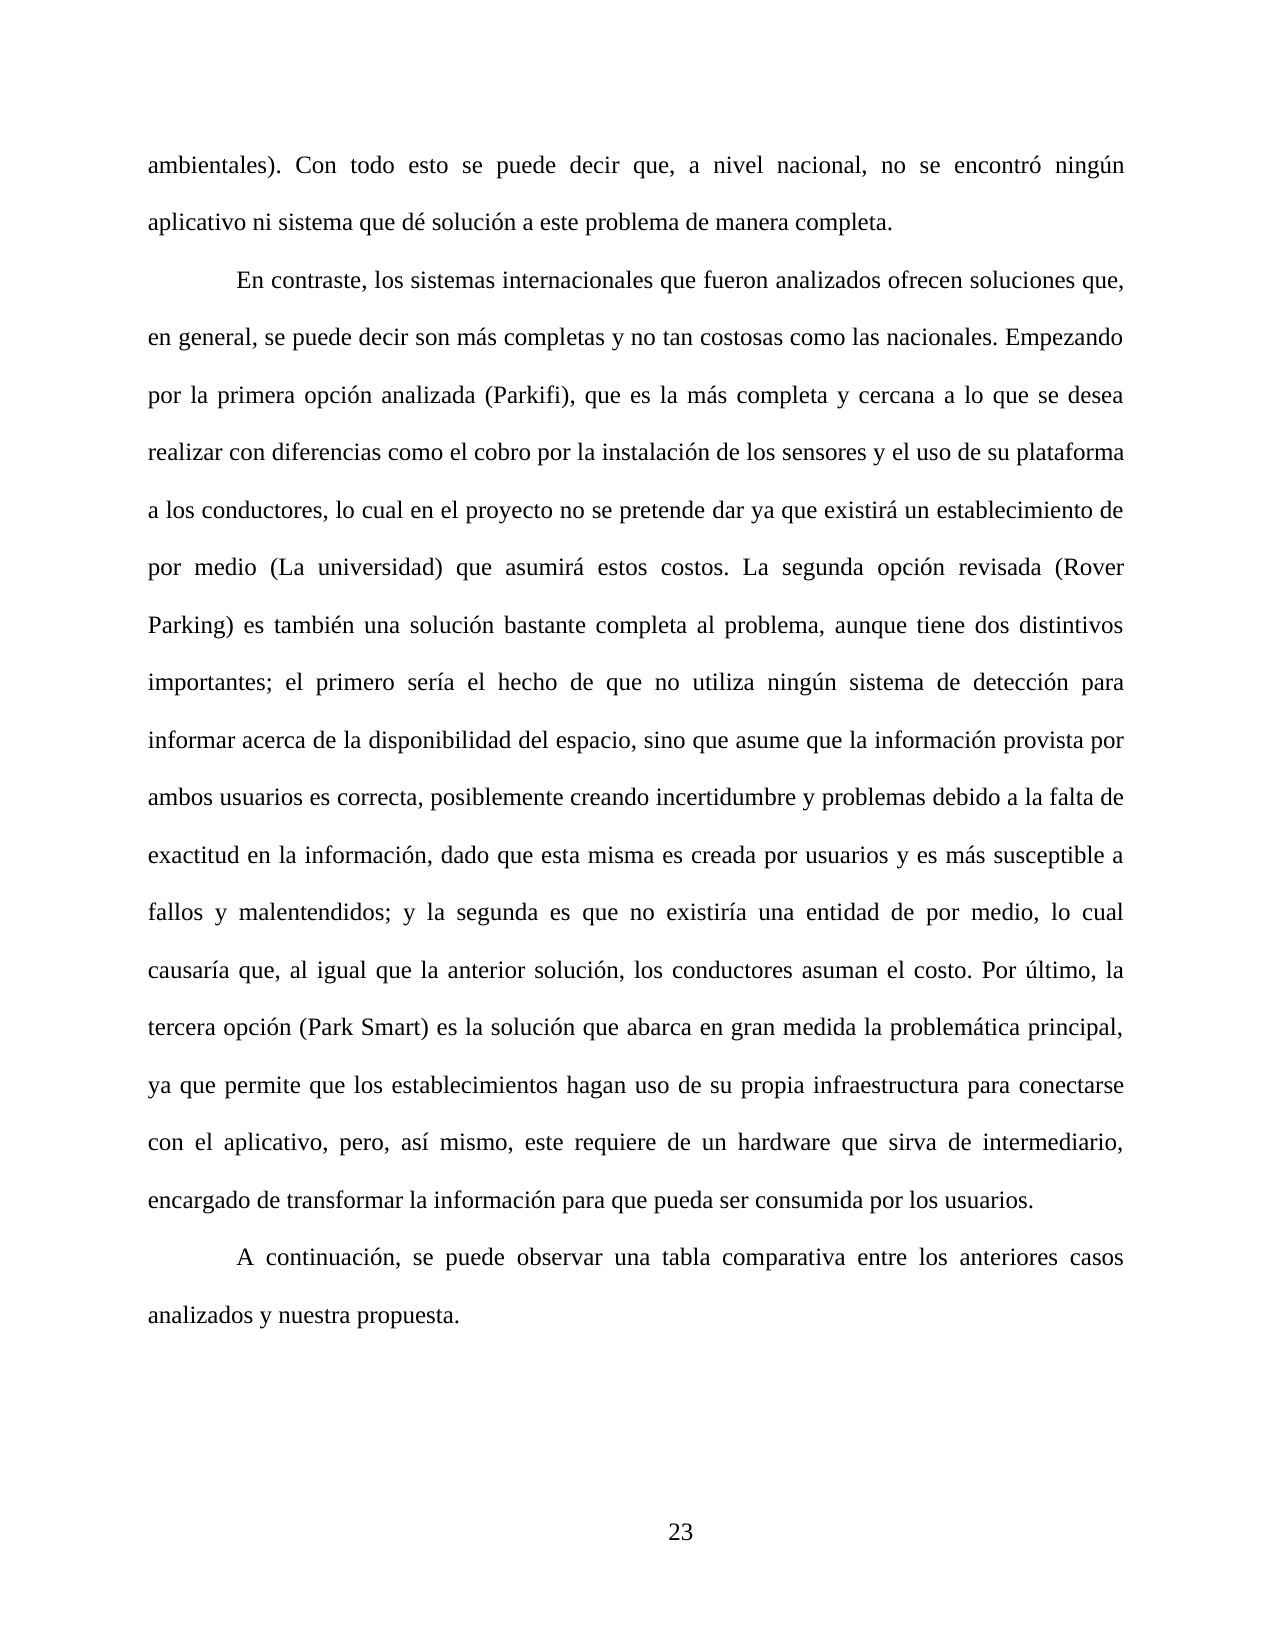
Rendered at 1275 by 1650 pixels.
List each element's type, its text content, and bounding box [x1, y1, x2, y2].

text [148, 150, 1125, 236]
text En contraste, los sistemas internacionales que fueron analizados ofrecen soluciones que, en general, se puede decir son más completas y no tan costosas como las nacionales. Empezando por la primera opción analizada (Parkifi), que es la más completa y cercana a lo que se desea realizar con diferencias como el cobro por la instalación de los sensores y el uso de su plataforma a los conductores, lo cual en el proyecto no se pretende dar ya que existirá un establecimiento de por medio (La universidad) que asumirá estos costos. La segunda opción revisada (Rover Parking) es también una solución bastante completa al problema, aunque tiene dos distintivos importantes; el primero sería el hecho de que no utiliza ningún sistema de detección para informar acerca de la disponibilidad del espacio, sino que asume que la información provista por ambos usuarios es correcta, posiblemente creando incertidumbre y problemas debido a la falta de exactitud en la información, dado que esta misma es creada por usuarios y es más susceptible a fallos y malentendidos; y la segunda es que no existiría una entidad de por medio, lo cual causaría que, al igual que la anterior solución, los conductores asuman el costo. Por último, la tercera opción (Park Smart) es la solución que abarca en gran medida la problemática principal, ya que permite que los establecimientos hagan uso de su propia infraestructura para conectarse con el aplicativo, pero, así mismo, este requiere de un hardware que sirva de intermediario, encargado de transformar la información para que pueda ser consumida por los usuarios. [148, 265, 1125, 1214]
text A continuación, se puede observar una tabla comparativa entre los anteriores casos analizados y nuestra propuesta. [148, 1242, 1125, 1329]
